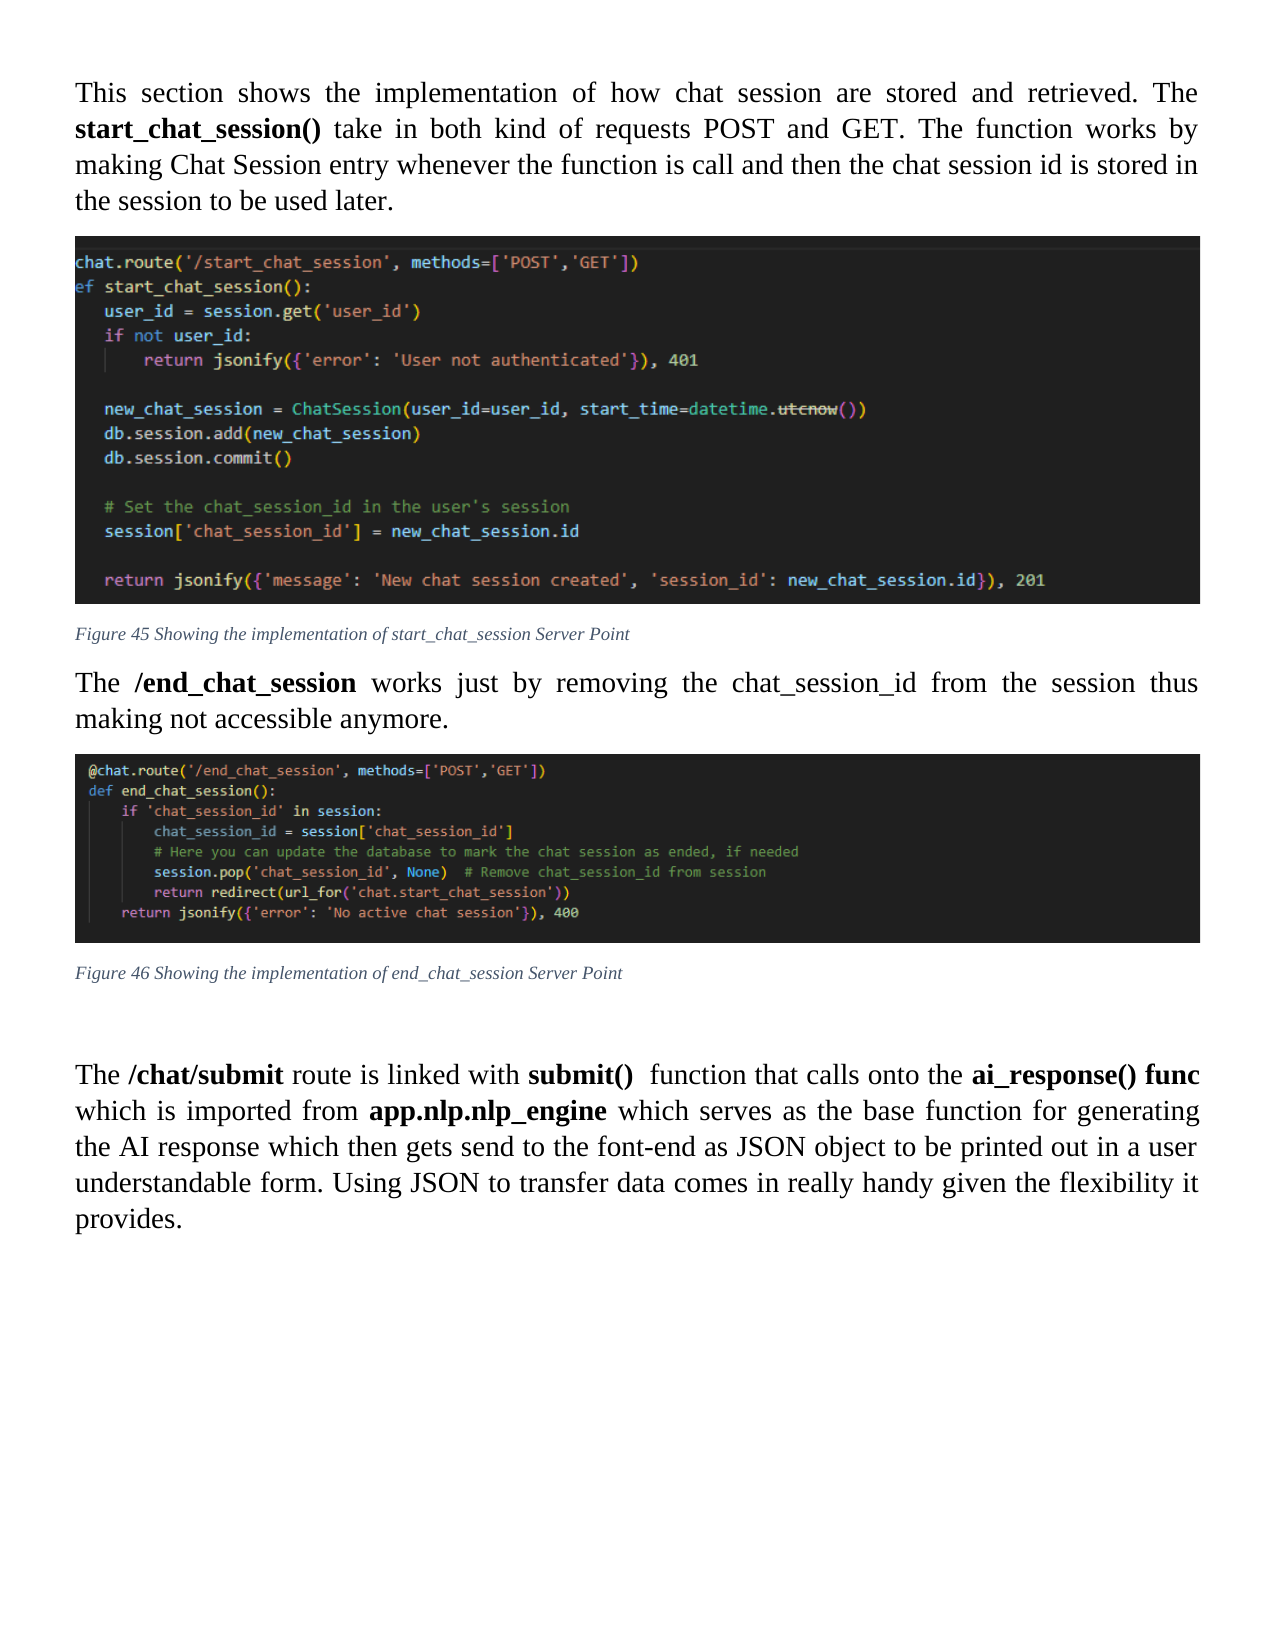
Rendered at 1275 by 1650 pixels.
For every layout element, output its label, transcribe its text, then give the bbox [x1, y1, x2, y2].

text Figure 46 Showing the implementation of end_chat_session Server Point [75, 962, 1200, 983]
text This section shows the implementation of how chat session are stored and retrieved. The start_chat_session() take in both kind of requests POST and GET. The function works by making Chat Session entry whenever the function is call and then the chat session id is stored in the session to be used later. [75, 75, 1200, 217]
text Figure 45 Showing the implementation of start_chat_session Server Point [75, 623, 1200, 644]
text The /chat/submit route is linked with submit() function that calls onto the ai_response() func which is imported from app.nlp.nlp_engine which serves as the base function for generating the AI response which then gets send to the font-end as JSON object to be printed out in a user understandable form. Using JSON to transfer data comes in really handy given the flexibility it provides. [75, 1057, 1200, 1235]
picture [75, 754, 1200, 943]
text The /end_chat_session works just by removing the chat_session_id from the session thus making not accessible anymore. [75, 665, 1200, 735]
picture [75, 236, 1200, 604]
